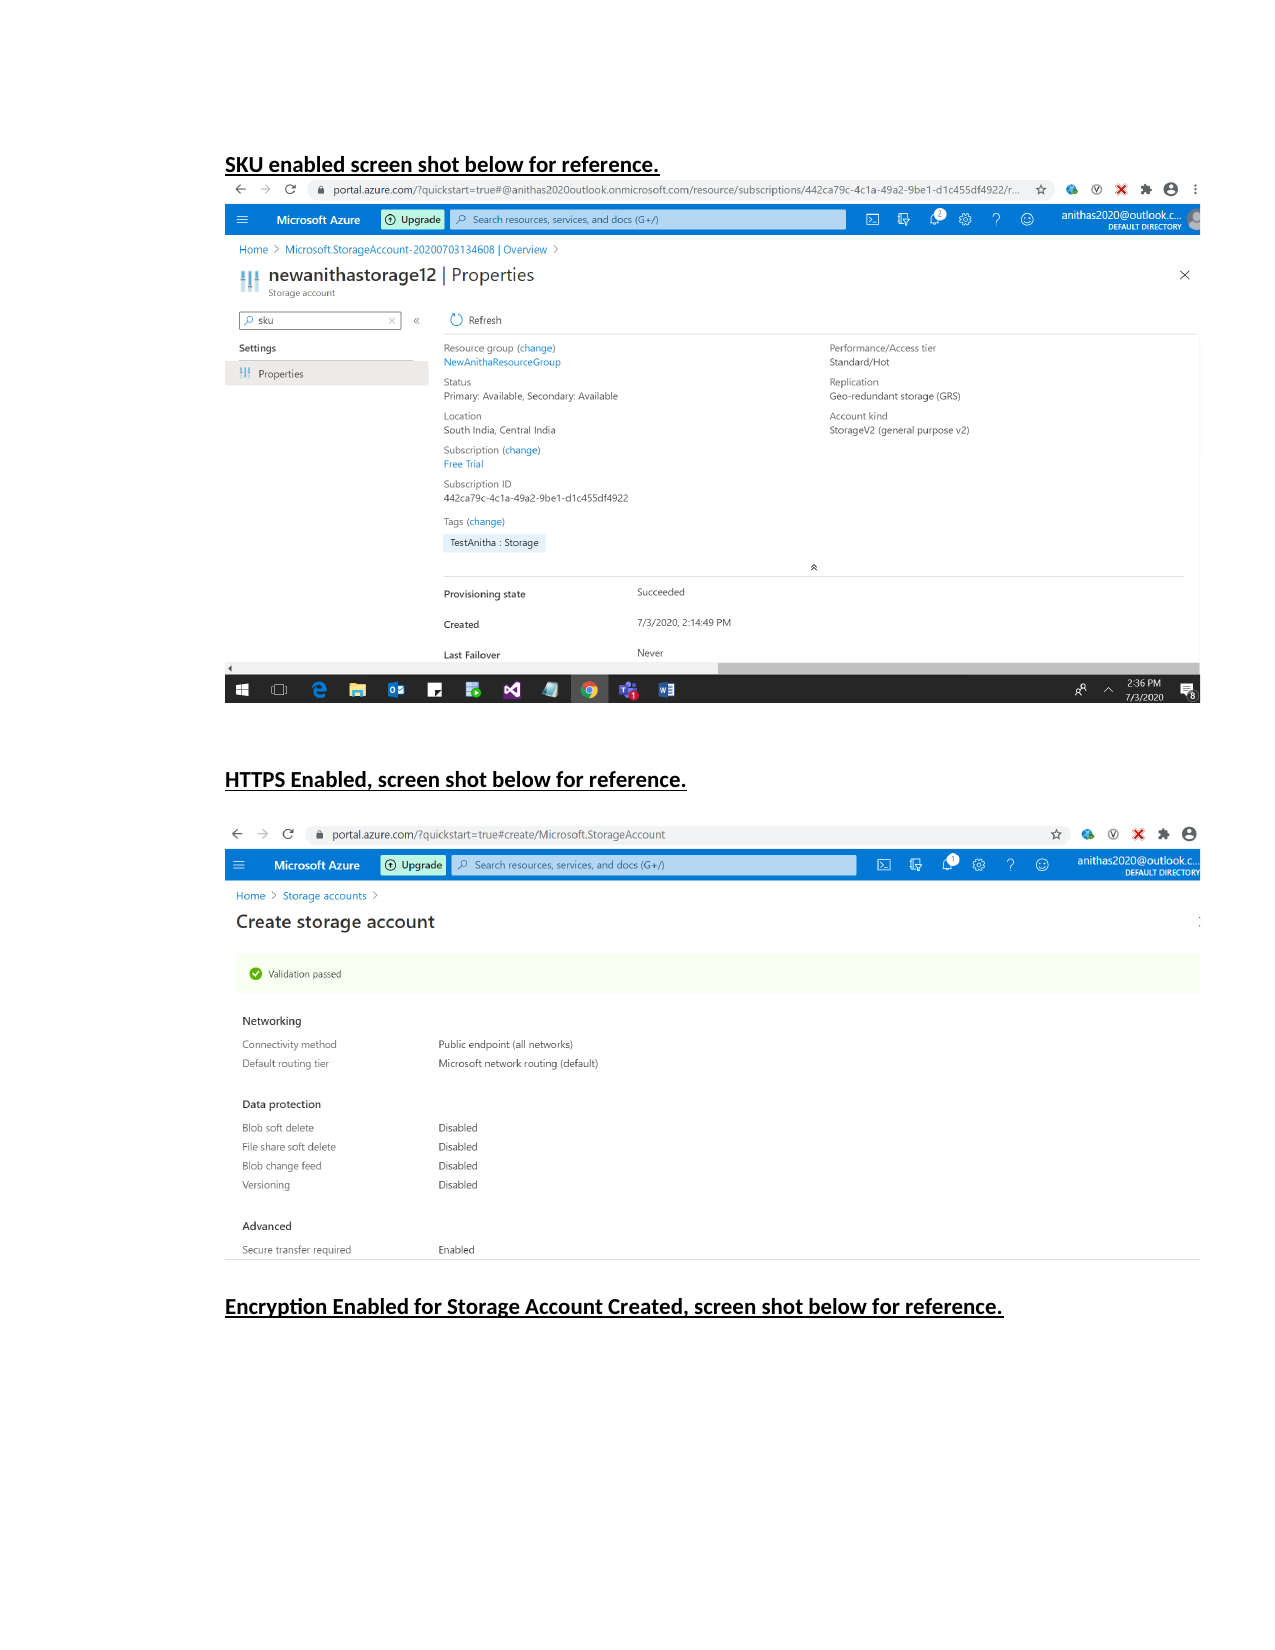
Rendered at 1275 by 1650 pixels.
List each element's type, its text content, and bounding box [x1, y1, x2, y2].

list Encryption Enabled for Storage Account Created, screen shot below for reference. [225, 1292, 1125, 1320]
list HTTPS Enabled, screen shot below for reference. [225, 766, 1125, 793]
list SKU enabled screen shot below for reference. [225, 150, 1125, 178]
picture [225, 826, 1200, 1260]
picture [225, 180, 1200, 703]
